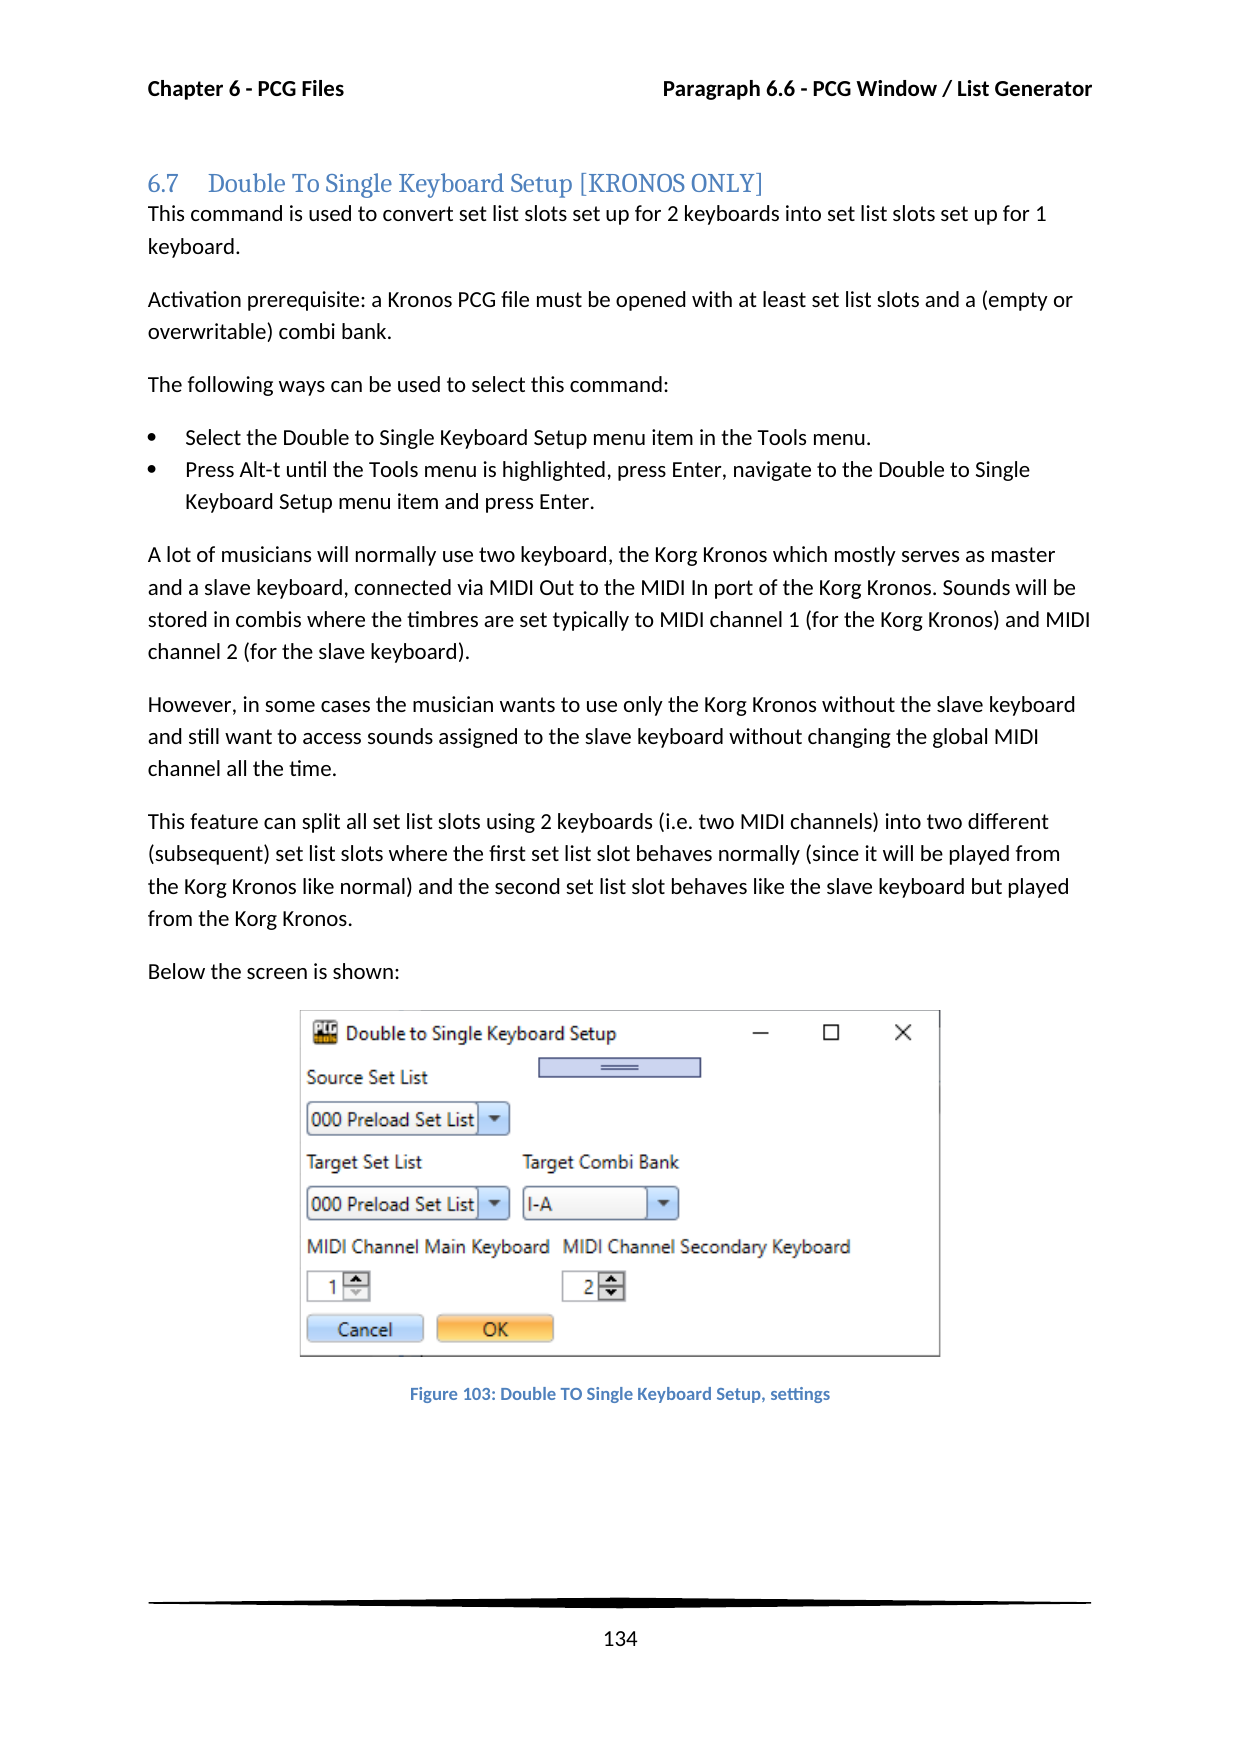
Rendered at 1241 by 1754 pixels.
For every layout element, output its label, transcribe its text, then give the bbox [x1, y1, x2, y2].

text Activation prerequisite: a Kronos PCG file must be opened with at least set list slots and a (empty or overwritable) combi bank. [148, 285, 1093, 345]
text Below the screen is shown: [148, 957, 1093, 985]
text Figure 103: Double TO Single Keyboard Setup, settings [148, 1382, 1093, 1405]
list Press Alt-t until the Tools menu is highlighted, press Enter, navigate to the Double to Single Keyboard Setup menu item and press Enter. [148, 455, 1093, 515]
text The following ways can be used to select this command: [148, 370, 1093, 398]
text A lot of musicians will normally use two keyboard, the Korg Kronos which mostly serves as master and a slave keyboard, connected via MIDI Out to the MIDI In port of the Korg Kronos. Sounds will be stored in combis where the timbres are set typically to MIDI channel 1 (for the Korg Kronos) and MIDI channel 2 (for the slave keyboard). [148, 540, 1093, 665]
list Select the Double to Single Keyboard Setup menu item in the Tools menu. [148, 423, 1093, 451]
text This command is used to convert set list slots set up for 2 keyboards into set list slots set up for 1 keyboard. [148, 199, 1093, 260]
text However, in some cases the musician wants to use only the Korg Kronos without the slave keyboard and still want to access sounds assigned to the slave keyboard without changing the global MIDI channel all the time. [148, 690, 1093, 782]
subtitle Double To Single Keyboard Setup [KRONOS ONLY] [148, 168, 1093, 199]
picture [299, 1010, 941, 1357]
text This feature can split all set list slots using 2 keyboards (i.e. two MIDI channels) into two different (subsequent) set list slots where the first set list slot behaves normally (since it will be played from the Korg Kronos like normal) and the second set list slot behaves like the slave keyboard but played from the Korg Kronos. [148, 807, 1093, 932]
